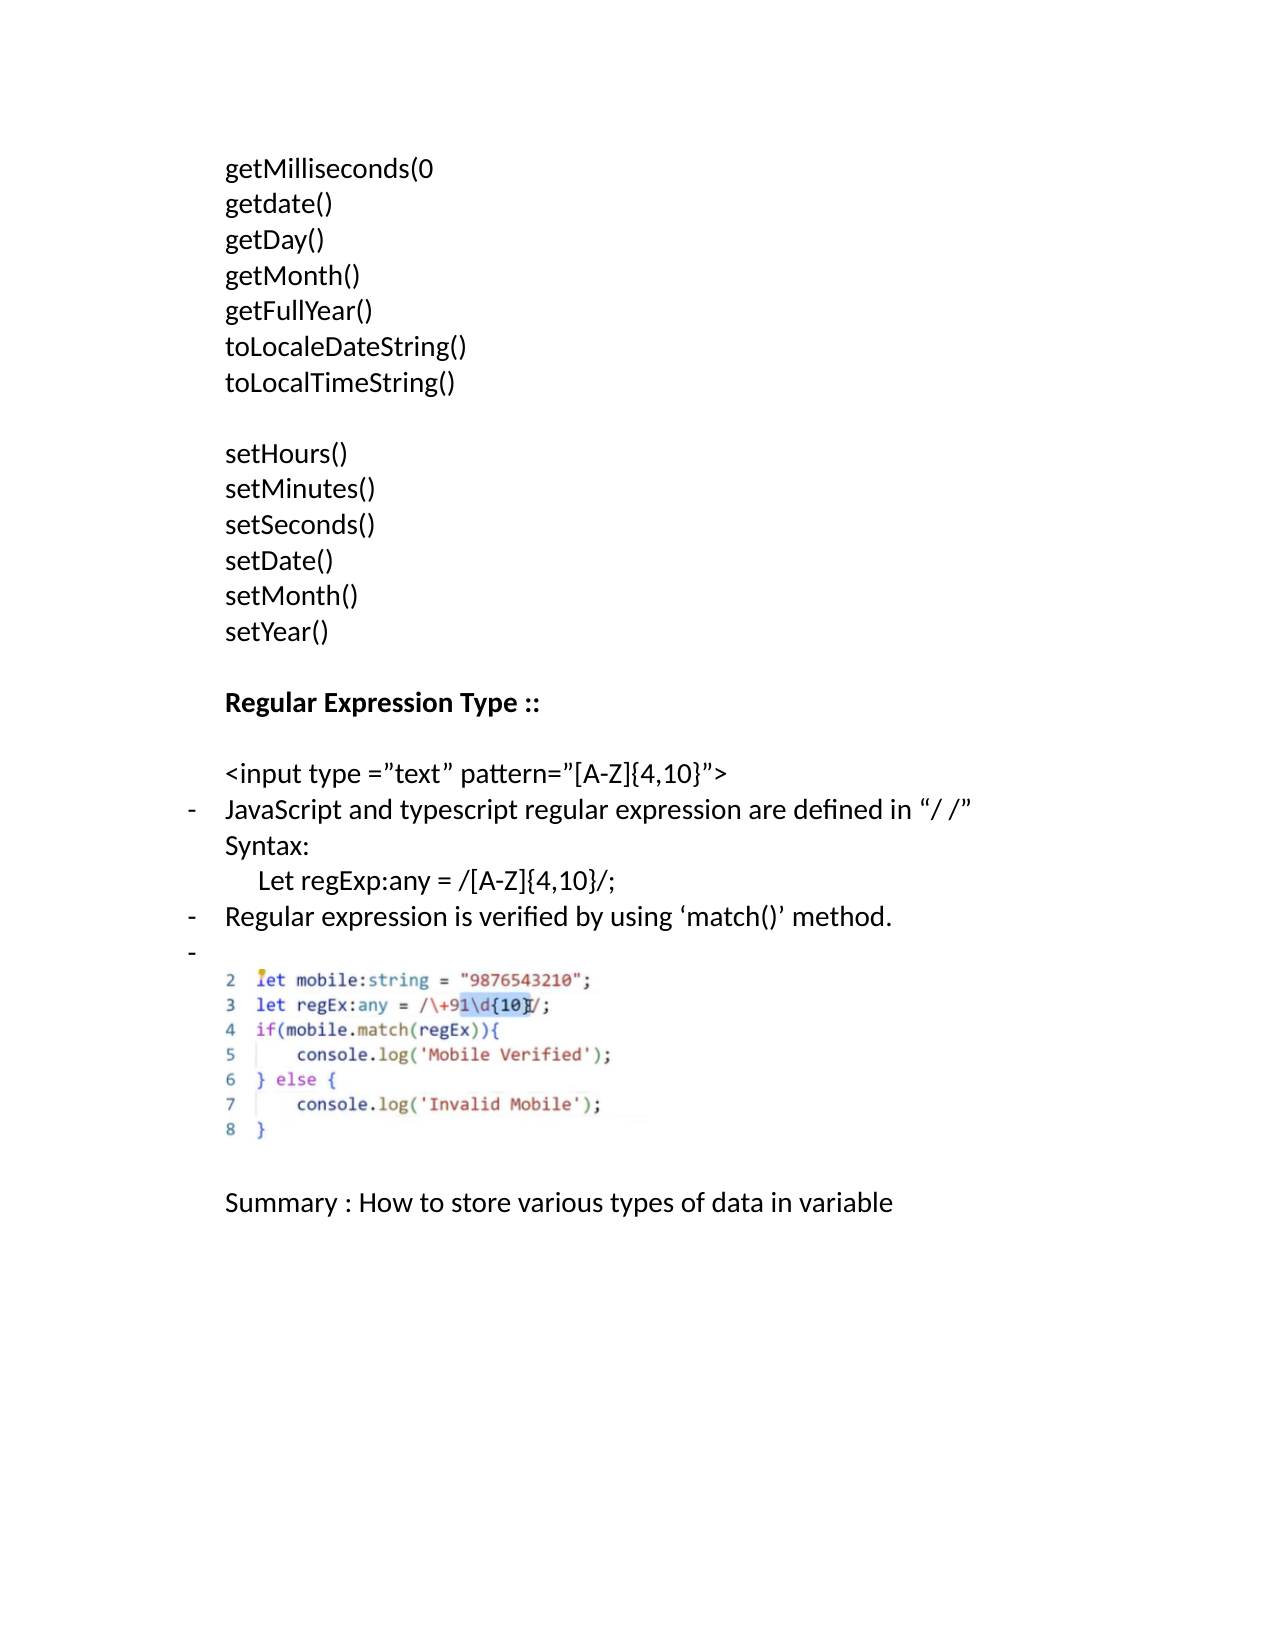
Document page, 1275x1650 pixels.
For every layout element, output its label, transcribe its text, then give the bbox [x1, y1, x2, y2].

list getMilliseconds(0 [225, 150, 1125, 186]
list setMonth() [225, 577, 1125, 613]
list Summary : How to store various types of data in variable [225, 1184, 1125, 1220]
list Syntax: [225, 827, 1125, 862]
list getFullYear() [225, 292, 1125, 328]
list <input type =”text” pattern=”[A-Z]{4,10}”> [225, 756, 1125, 791]
list Regular expression is verified by using ‘match()’ method. [187, 898, 1125, 934]
list getdate() [225, 186, 1125, 221]
list toLocalTimeString() [225, 364, 1125, 399]
list setDate() [225, 542, 1125, 577]
list JavaScript and typescript regular expression are defined in “/ /” [187, 791, 1125, 827]
list Regular Expression Type :: [225, 684, 1125, 720]
list setMinutes() [225, 471, 1125, 506]
list toLocaleDateString() [225, 328, 1125, 364]
picture [225, 969, 648, 1149]
list getMonth() [225, 257, 1125, 292]
list setYear() [225, 613, 1125, 649]
list getDay() [225, 221, 1125, 257]
list setSeconds() [225, 506, 1125, 542]
list setHours() [225, 435, 1125, 471]
list Let regExp:any = /[A-Z]{4,10}/; [225, 862, 1125, 898]
